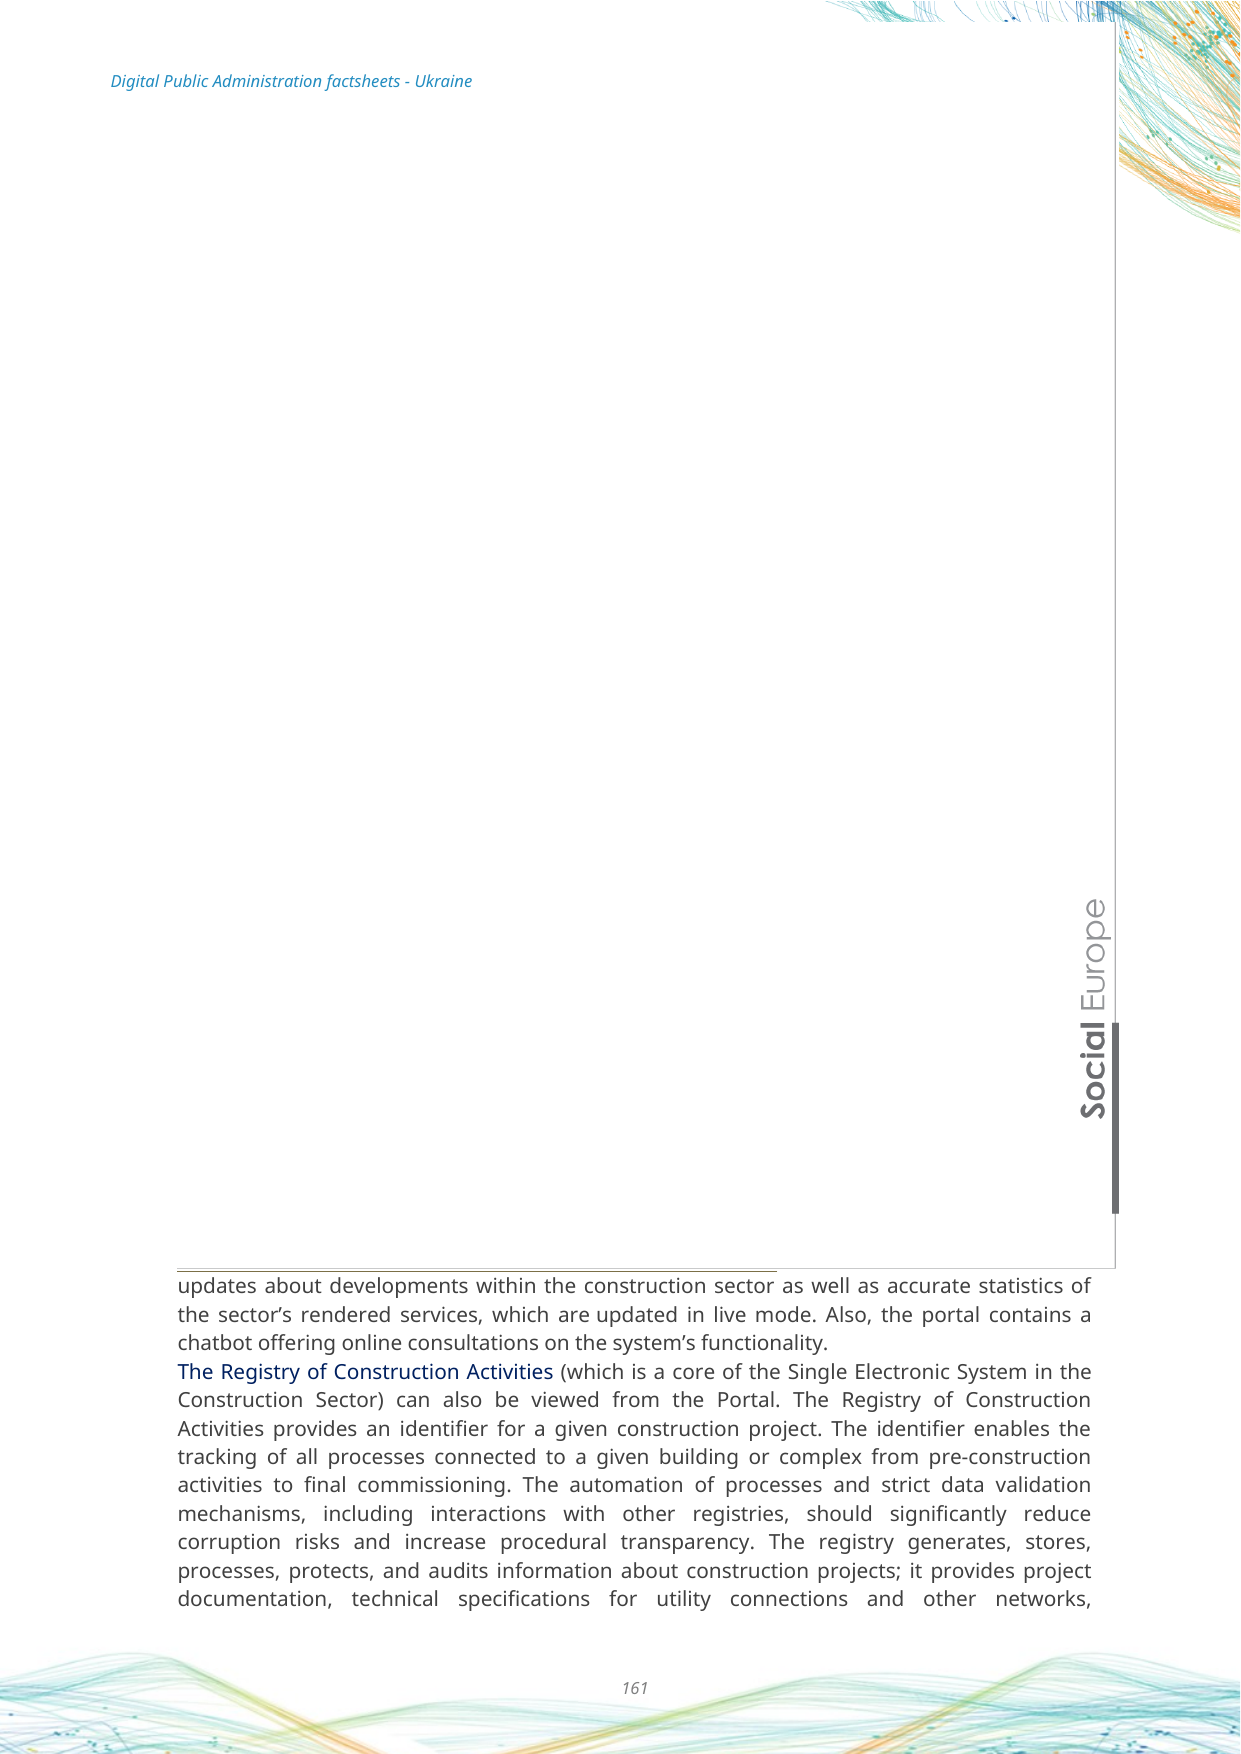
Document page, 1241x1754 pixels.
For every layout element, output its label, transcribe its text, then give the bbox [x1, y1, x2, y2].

text The public eConstruction portal is one part of the Single Electronic System in the Construction Sector. The portal is an information platform which provides information and updates about developments within the construction sector as well as accurate statistics of the sector’s rendered services, which are updated in live mode. Also, the portal contains a chatbot offering online consultations on the system’s functionality. [177, 1272, 1092, 1357]
text The Registry of Construction Activities (which is a core of the Single Electronic System in the Construction Sector) can also be viewed from the Portal. The Registry of Construction Activities provides an identifier for a given construction project. The identifier enables the tracking of all processes connected to a given building or complex from pre-construction activities to final commissioning. The automation of processes and strict data validation mechanisms, including interactions with other registries, should significantly reduce corruption risks and increase procedural transparency. The registry generates, stores, processes, protects, and audits information about construction projects; it provides project documentation, technical specifications for utility connections and other networks, inventory, environmental certifications and construction participants (e.g. licensees, authorised persons, expert organisations, State construction oversight agencies); finally, it enables interactions among them, such as agreements, permit and declaration documents, licences and qualification certificates. Consequently, investors and developers know exactly which documents are required for their construction activities. [177, 1357, 1092, 1613]
picture [177, 1, 1241, 1269]
picture [0, 1628, 1241, 1754]
